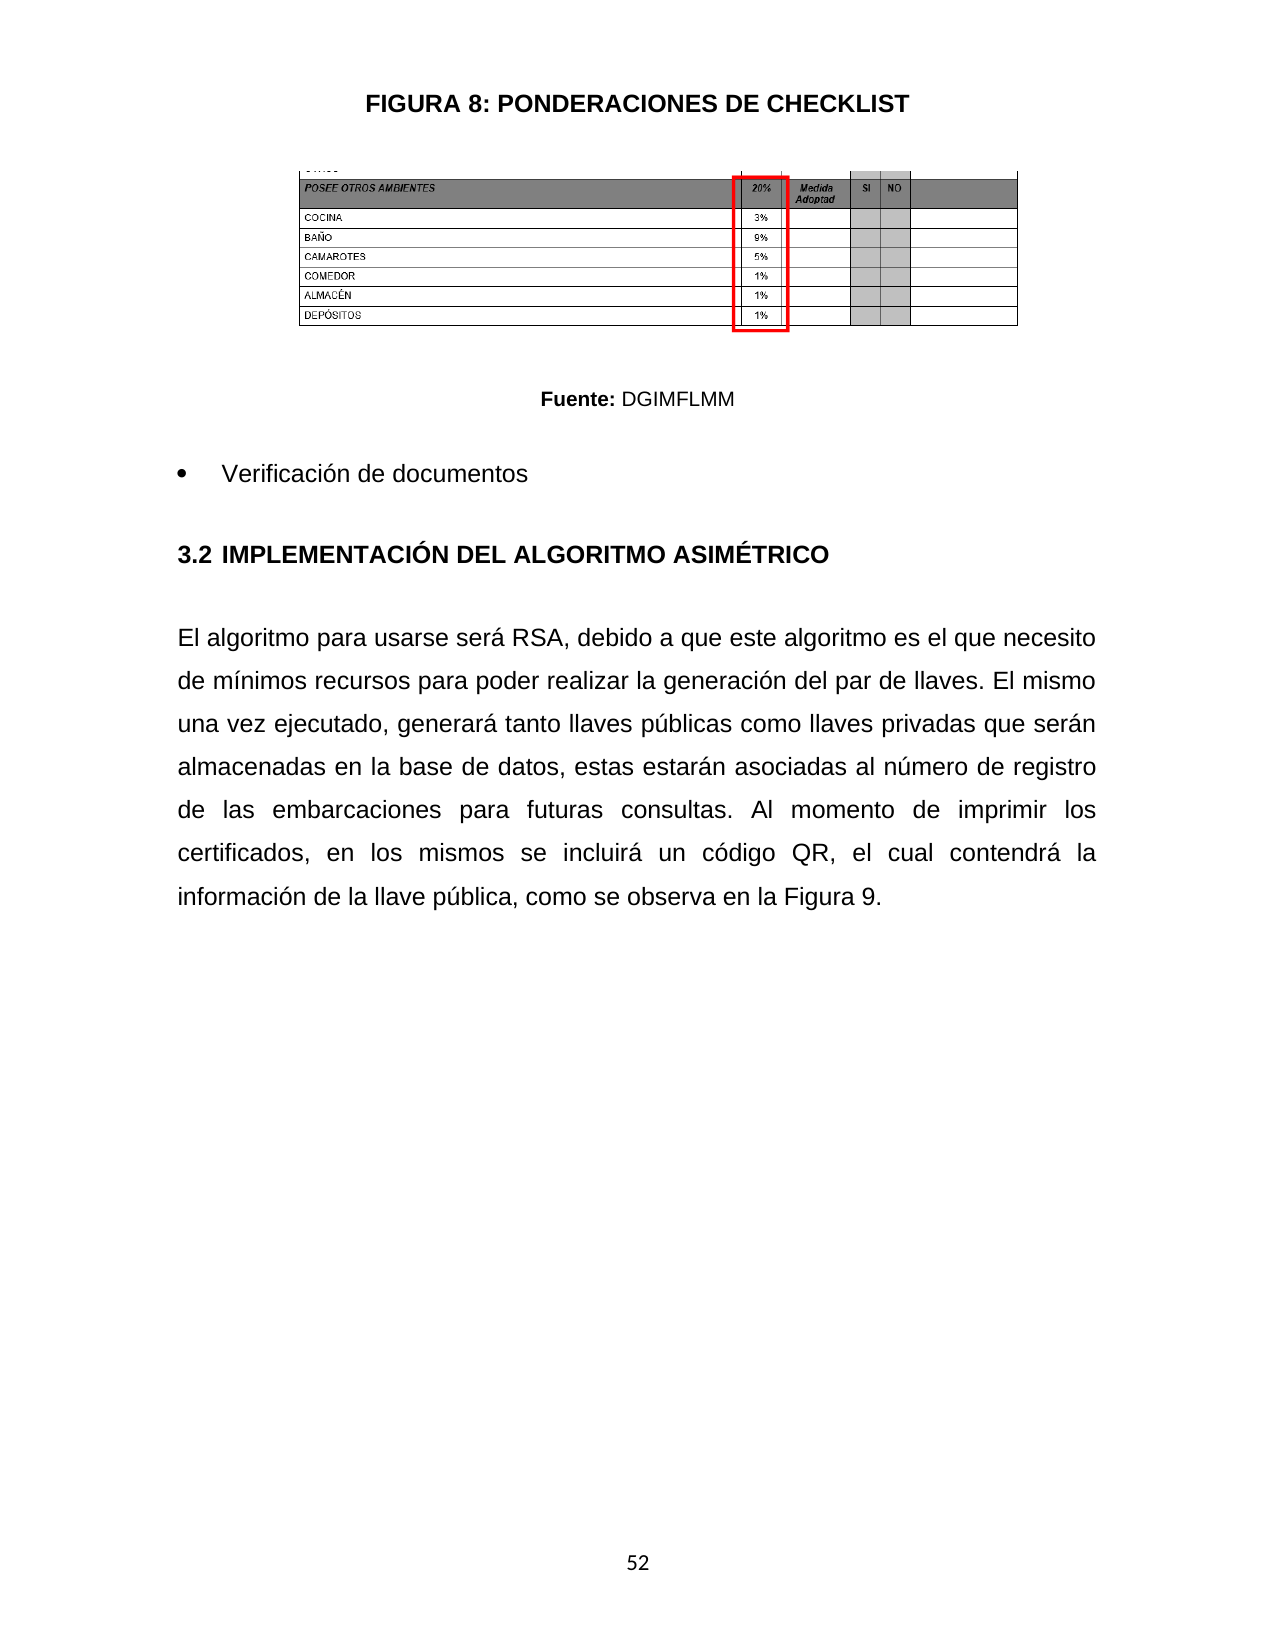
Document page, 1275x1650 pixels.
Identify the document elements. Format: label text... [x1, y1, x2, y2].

picture [297, 171, 1022, 335]
text Fuente: DGIMFLMM [177, 387, 1098, 411]
subtitle IMPLEMENTACIÓN DEL ALGORITMO ASIMÉTRICO [177, 540, 1098, 569]
list Verificación de documentos [177, 459, 1098, 488]
text El algoritmo para usarse será RSA, debido a que este algoritmo es el que necesito de mínimos recursos para poder realizar la generación del par de llaves. El mismo una vez ejecutado, generará tanto llaves públicas como llaves privadas que serán almacenadas en la base de datos, estas estarán asociadas al número de registro de las embarcaciones para futuras consultas. Al momento de imprimir los certificados, en los mismos se incluirá un código QR, el cual contendrá la información de la llave pública, como se observa en la Figura 9. [177, 623, 1098, 910]
text FIGURA 8: PONDERACIONES DE CHECKLIST [177, 89, 1098, 117]
